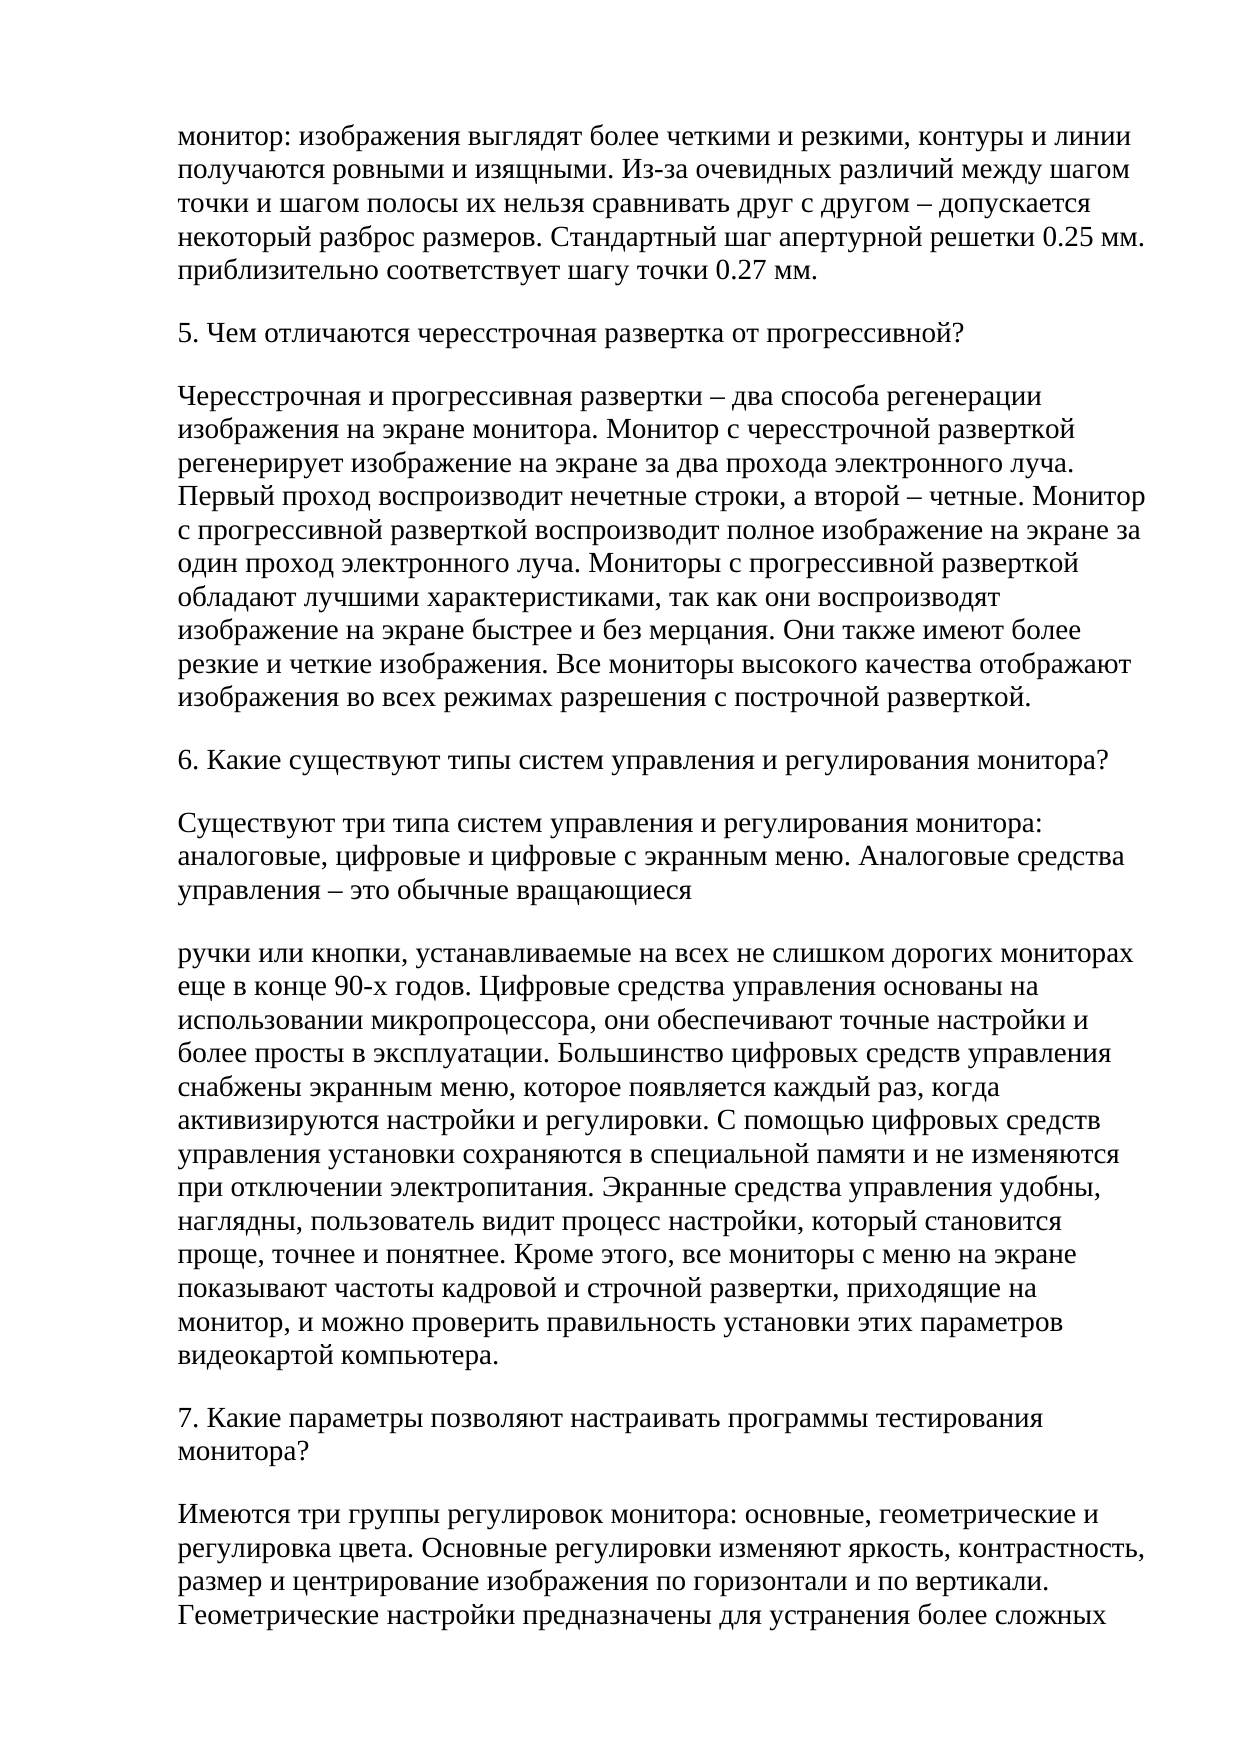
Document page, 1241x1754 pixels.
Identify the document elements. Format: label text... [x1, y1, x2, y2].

text 7. Какие параметры позволяют настраивать программы тестирования монитора? [177, 1400, 1152, 1467]
text 5. Чем отличаются чересстрочная развертка от прогрессивной? [177, 315, 1152, 348]
text Существуют три типа систем управления и регулирования монитора: аналоговые, цифровые и цифровые с экранным меню. Аналоговые средства управления – это обычные вращающиеся [177, 805, 1152, 906]
text Чересстрочная и прогрессивная развертки – два способа регенерации изображения на экране монитора. Монитор с чересстрочной разверткой регенерирует изображение на экране за два прохода электронного луча. Первый проход воспроизводит нечетные строки, а второй – четные. Монитор с прогрессивной разверткой воспроизводит полное изображение на экране за один проход электронного луча. Мониторы с прогрессивной разверткой обладают лучшими характеристиками, так как они воспроизводят изображение на экране быстрее и без мерцания. Они также имеют более резкие и четкие изображения. Все мониторы высокого качества отображают изображения во всех режимах разрешения с построчной разверткой. [177, 378, 1152, 713]
text ручки или кнопки, устанавливаемые на всех не слишком дорогих мониторах еще в конце 90-х годов. Цифровые средства управления основаны на использовании микропроцессора, они обеспечивают точные настройки и более просты в эксплуатации. Большинство цифровых средств управления снабжены экранным меню, которое появляется каждый раз, когда активизируются настройки и регулировки. С помощью цифровых средств управления установки сохраняются в специальной памяти и не изменяются при отключении электропитания. Экранные средства управления удобны, наглядны, пользователь видит процесс настройки, который становится проще, точнее и понятнее. Кроме этого, все мониторы с меню на экране показывают частоты кадровой и строчной развертки, приходящие на монитор, и можно проверить правильность установки этих параметров видеокартой компьютера. [177, 935, 1152, 1371]
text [177, 118, 1152, 286]
text 6. Какие существуют типы систем управления и регулирования монитора? [177, 742, 1152, 776]
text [177, 1496, 1152, 1630]
